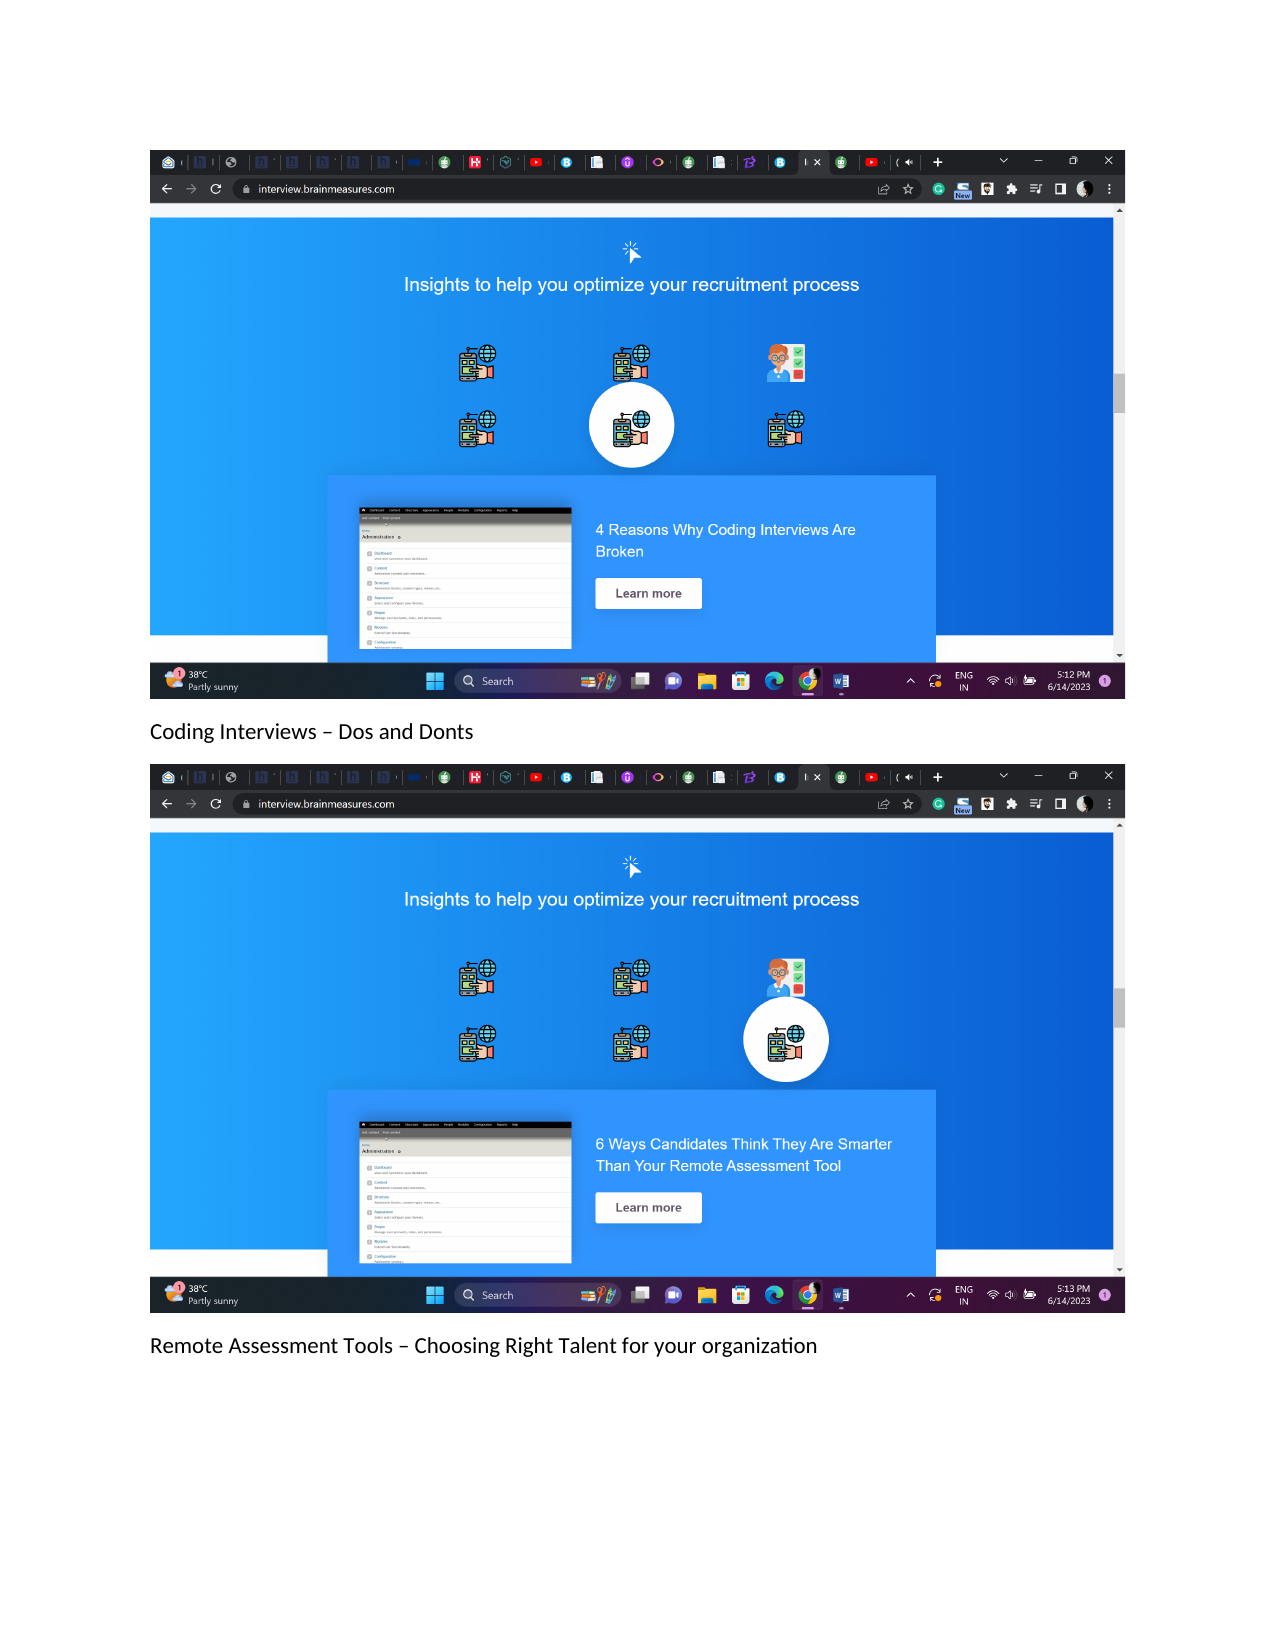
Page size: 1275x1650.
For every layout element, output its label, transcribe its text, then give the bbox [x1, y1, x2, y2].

text Coding Interviews – Dos and Donts [150, 717, 1125, 745]
text Remote Assessment Tools – Choosing Right Talent for your organization [150, 1331, 1125, 1359]
picture [150, 764, 1125, 1313]
picture [150, 150, 1125, 699]
